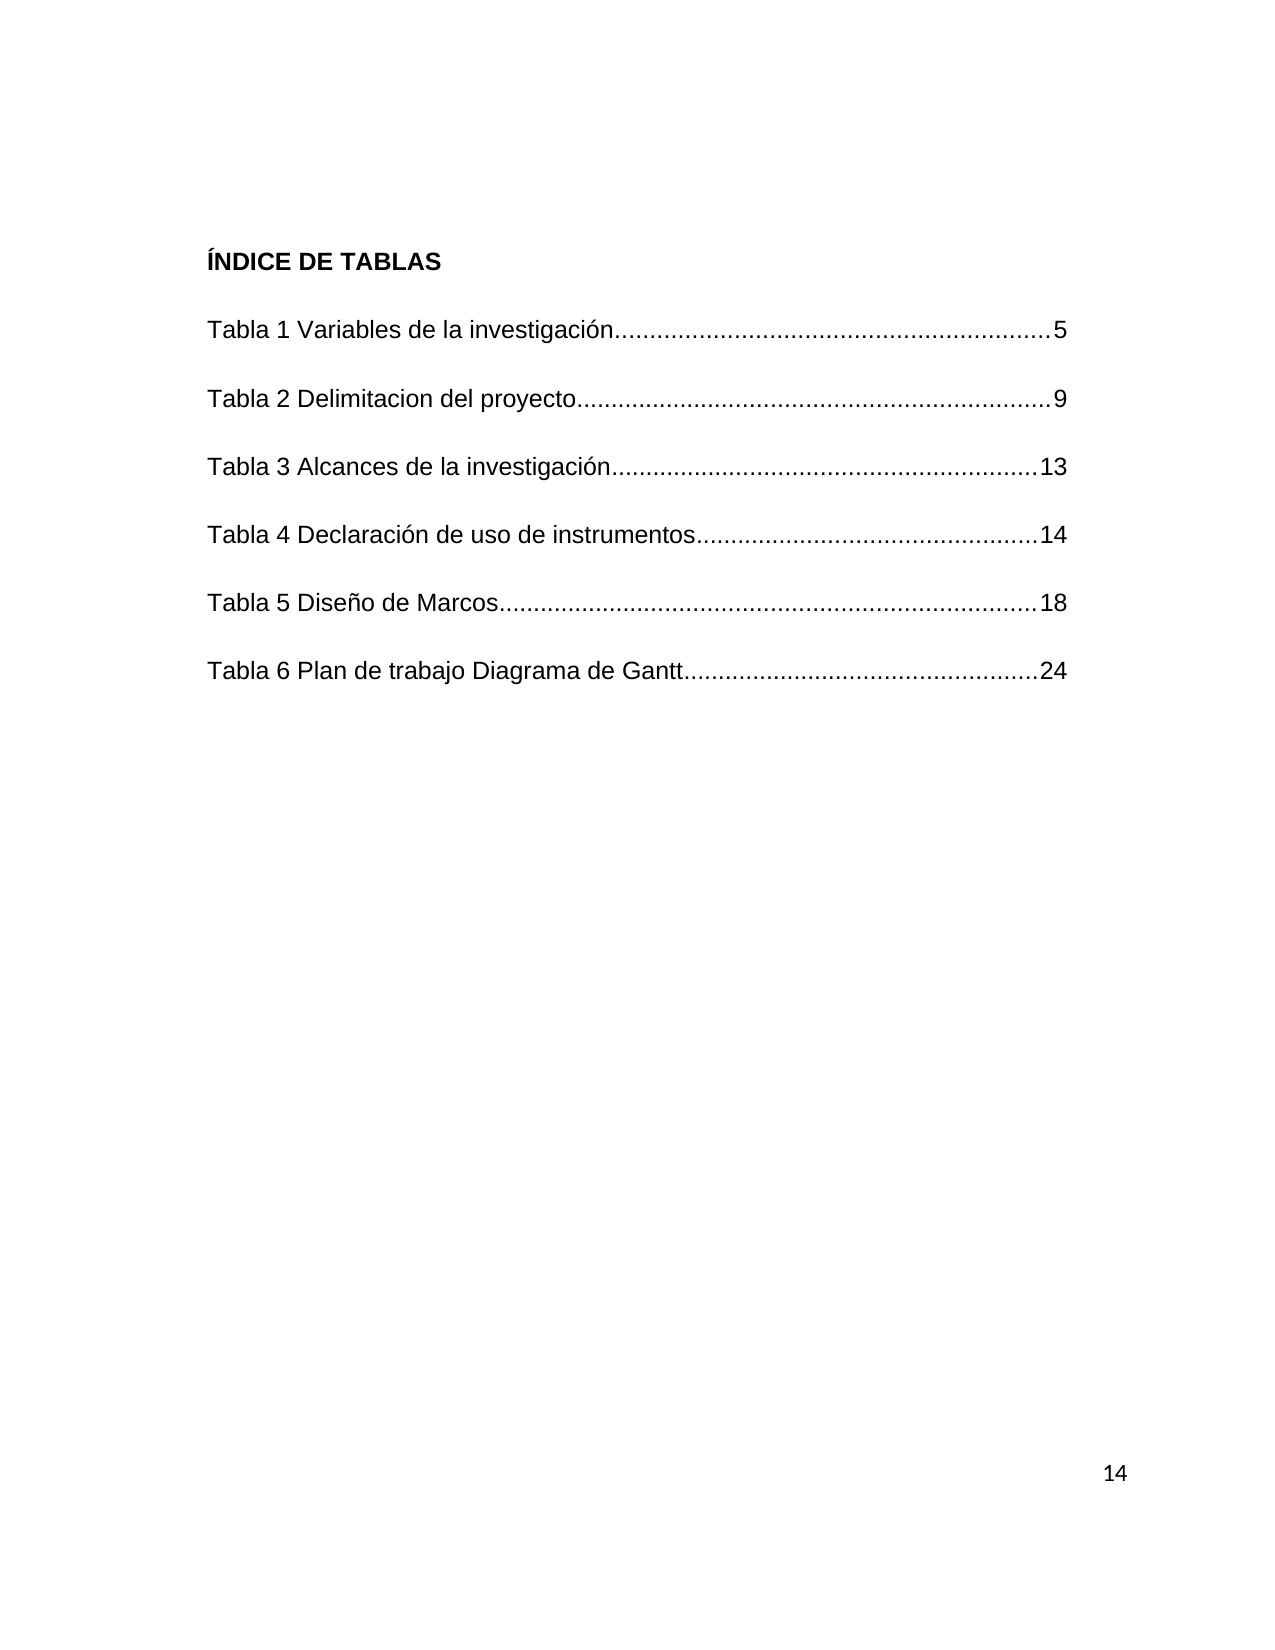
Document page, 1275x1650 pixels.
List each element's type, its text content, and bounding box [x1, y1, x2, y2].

subtitle ÍNDICE DE TABLAS [207, 247, 1127, 276]
text Tabla 4 Declaración de uso de instrumentos 14 [207, 520, 1127, 549]
text Tabla 1 Variables de la investigación 5 [207, 316, 1127, 344]
text Tabla 2 Delimitacion del proyecto 9 [207, 384, 1127, 412]
text Tabla 6 Plan de trabajo Diagrama de Gantt 24 [207, 656, 1127, 685]
text Tabla 3 Alcances de la investigación 13 [207, 452, 1127, 481]
text Tabla 5 Diseño de Marcos 18 [207, 588, 1127, 617]
